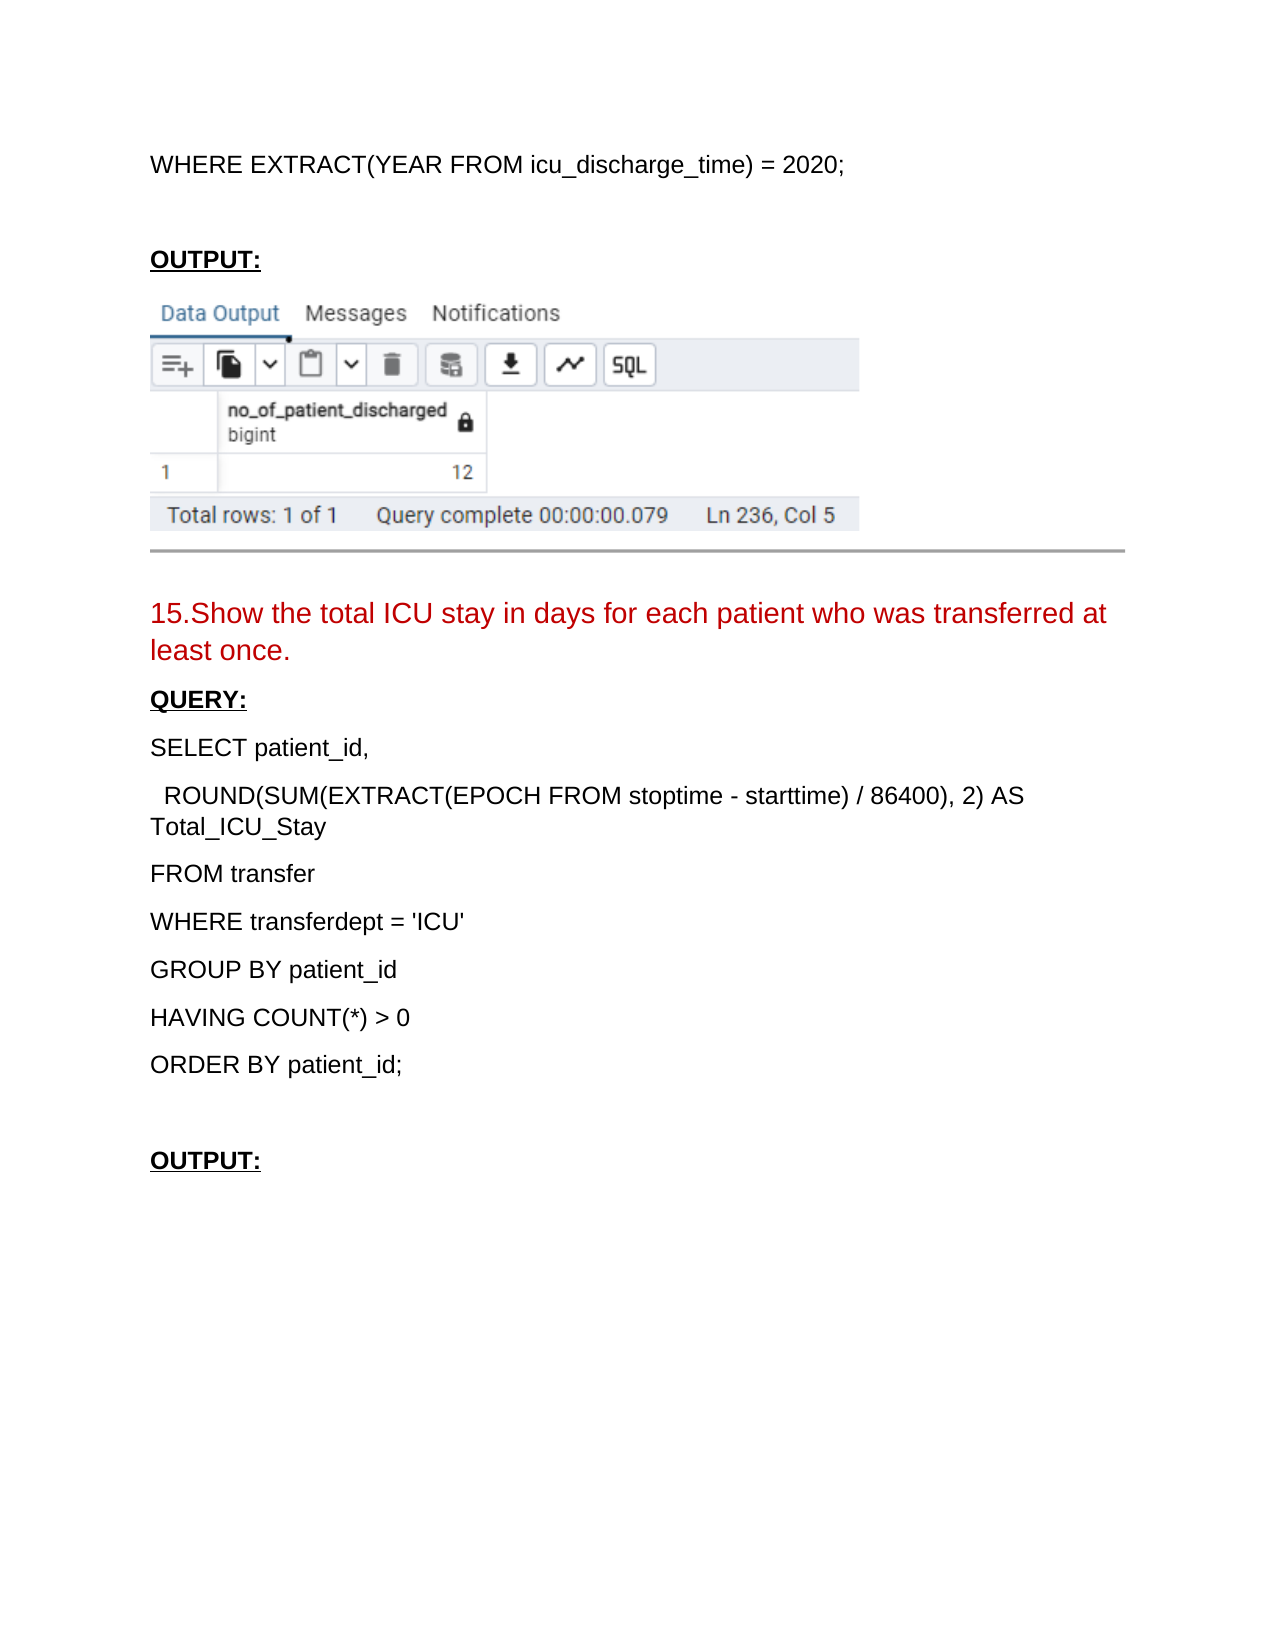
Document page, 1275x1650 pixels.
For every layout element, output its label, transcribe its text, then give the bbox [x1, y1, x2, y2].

text ORDER BY patient_id; [150, 1050, 1125, 1079]
text HAVING COUNT(*) > 0 [150, 1003, 1125, 1031]
text OUTPUT: [150, 1146, 1125, 1174]
text WHERE EXTRACT(YEAR FROM icu_discharge_time) = 2020; [150, 150, 1125, 179]
text 15.Show the total ICU stay in days for each patient who was transferred at least once. [150, 596, 1125, 666]
text QUERY: [150, 685, 1125, 714]
text OUTPUT: [150, 245, 1125, 274]
text WHERE transferdept = 'ICU' [150, 907, 1125, 936]
picture [150, 293, 860, 531]
text FROM transfer [150, 859, 1125, 888]
text ROUND(SUM(EXTRACT(EPOCH FROM stoptime - starttime) / 86400), 2) AS Total_ICU_Stay [150, 781, 1125, 841]
text GROUP BY patient_id [150, 955, 1125, 984]
text SELECT patient_id, [150, 733, 1125, 762]
